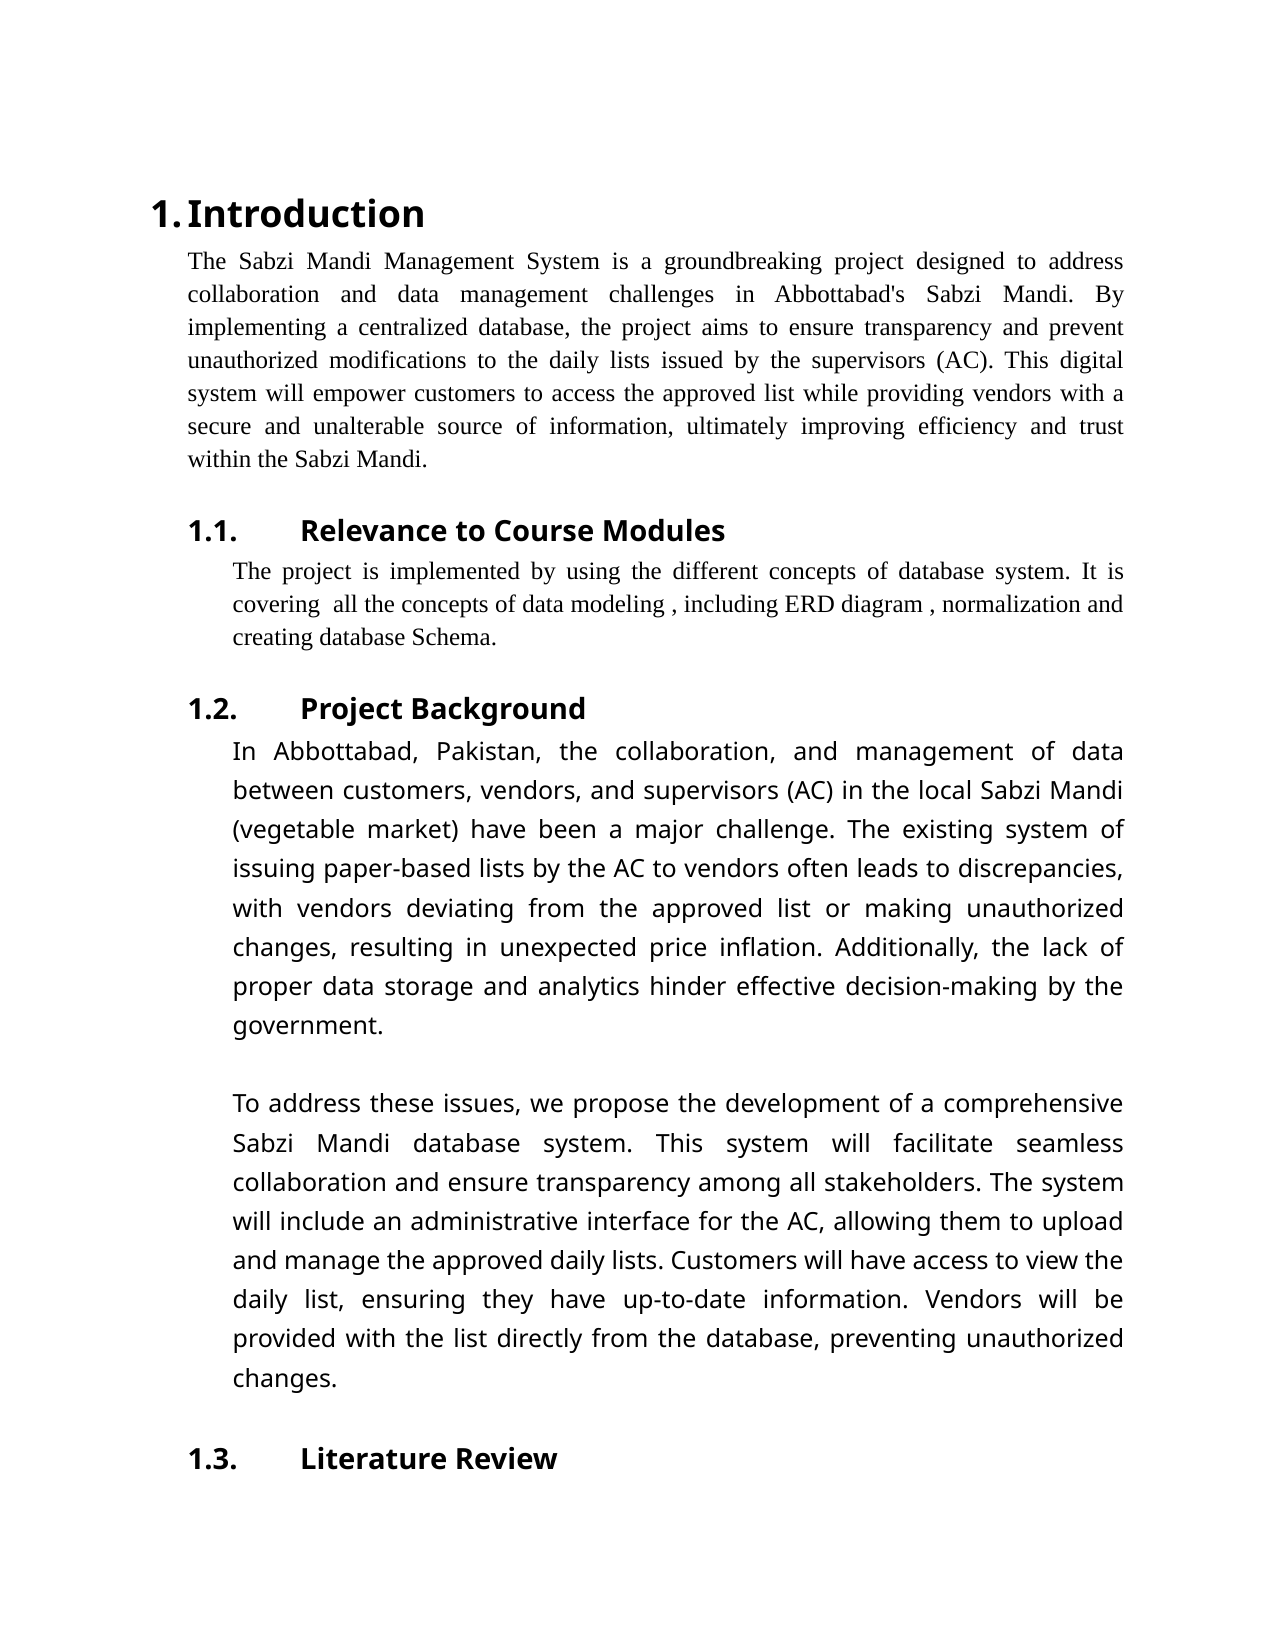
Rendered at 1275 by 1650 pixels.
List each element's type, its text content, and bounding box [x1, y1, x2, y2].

list Relevance to Course Modules [187, 510, 1125, 550]
list Introduction [150, 187, 1125, 238]
list In Abbottabad, Pakistan, the collaboration, and management of data between customers, vendors, and supervisors (AC) in the local Sabzi Mandi (vegetable market) have been a major challenge. The existing system of issuing paper-based lists by the AC to vendors often leads to discrepancies, with vendors deviating from the approved list or making unauthorized changes, resulting in unexpected price inflation. Additionally, the lack of proper data storage and analytics hinder effective decision-making by the government. [232, 734, 1125, 1042]
list Project Background [187, 688, 1125, 728]
list The project is implemented by using the different concepts of database system. It is covering all the concepts of data modeling , including ERD diagram , normalization and creating database Schema. [232, 556, 1125, 651]
list The Sabzi Mandi Management System is a groundbreaking project designed to address collaboration and data management challenges in Abbottabad's Sabzi Mandi. By implementing a centralized database, the project aims to ensure transparency and prevent unauthorized modifications to the daily lists issued by the supervisors (AC). This digital system will empower customers to access the approved list while providing vendors with a secure and unalterable source of information, ultimately improving efficiency and trust within the Sabzi Mandi. [187, 246, 1125, 473]
list Literature Review [187, 1439, 1125, 1478]
list To address these issues, we propose the development of a comprehensive Sabzi Mandi database system. This system will facilitate seamless collaboration and ensure transparency among all stakeholders. The system will include an administrative interface for the AC, allowing them to upload and manage the approved daily lists. Customers will have access to view the daily list, ensuring they have up-to-date information. Vendors will be provided with the list directly from the database, preventing unauthorized changes. [232, 1086, 1125, 1394]
